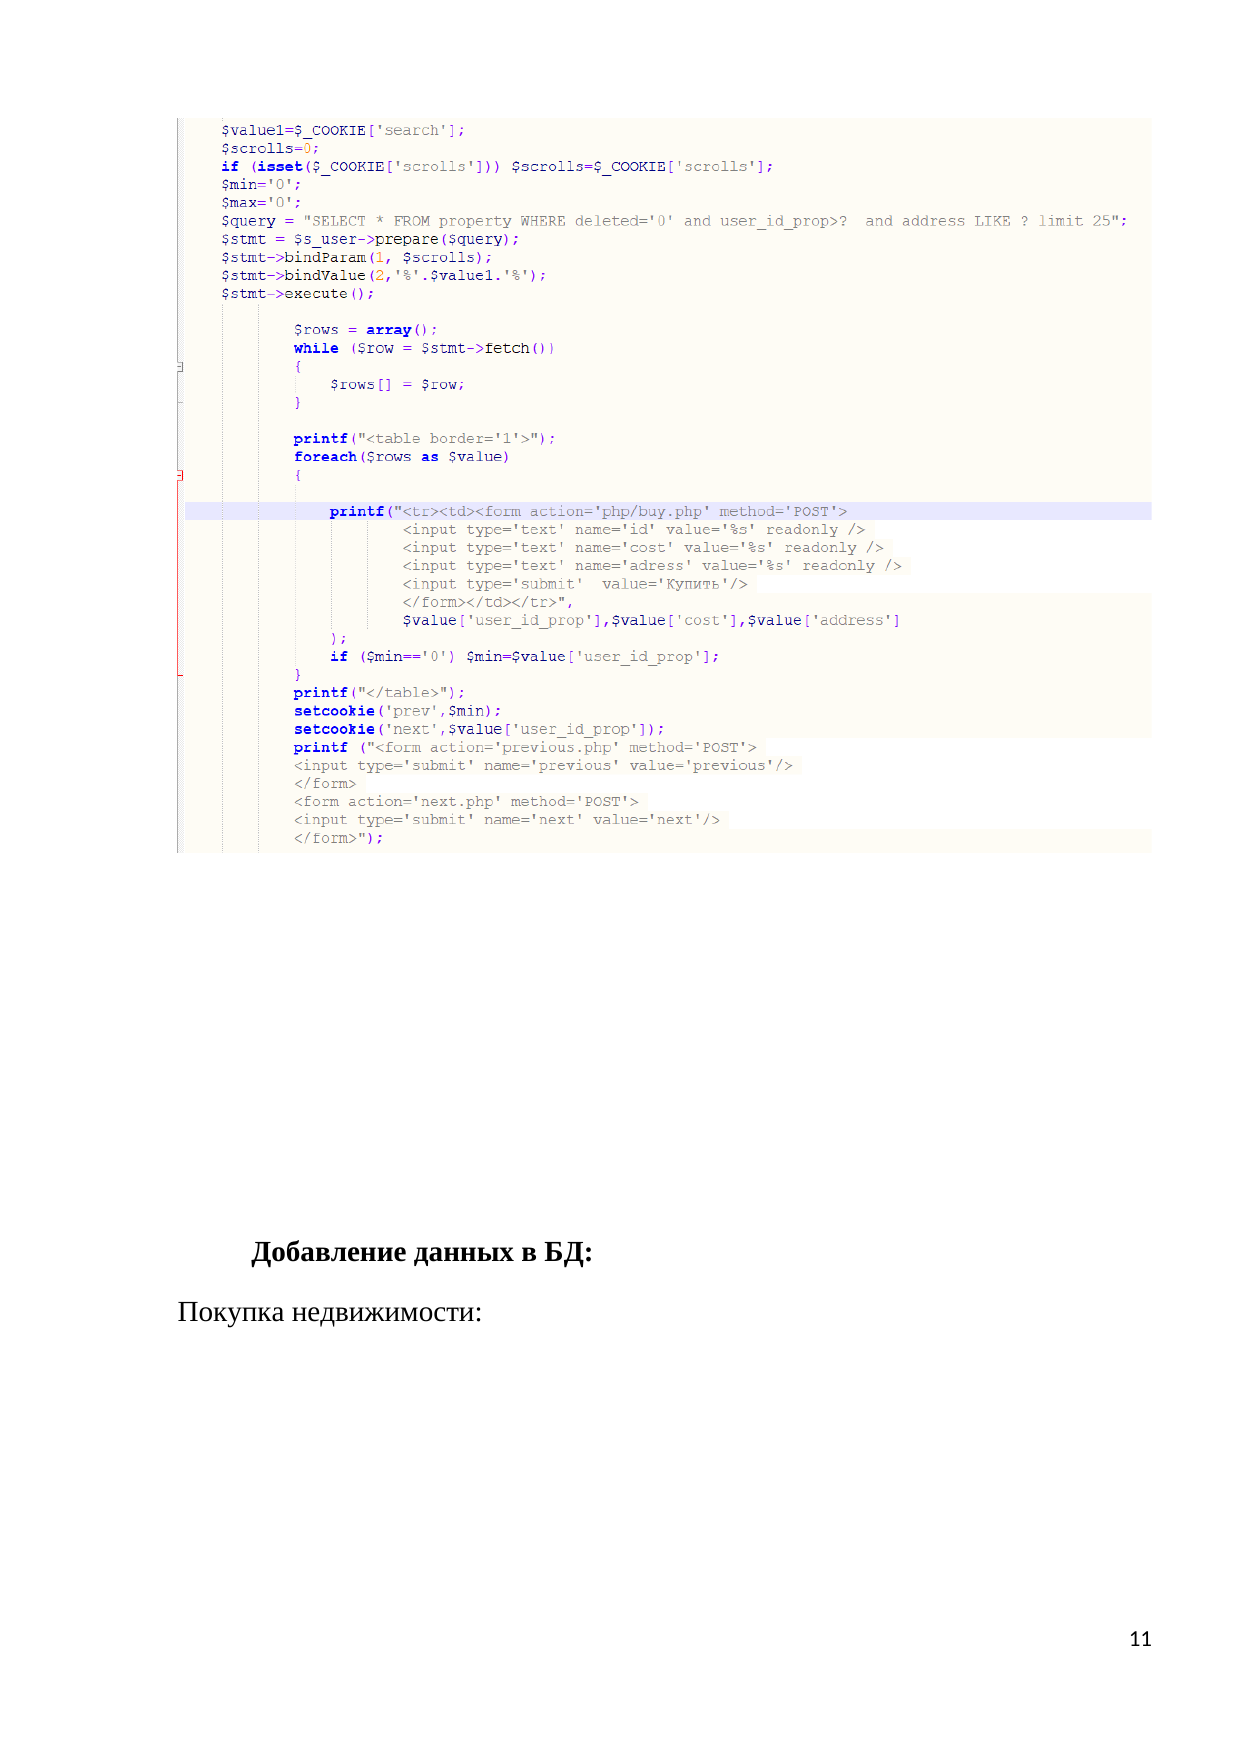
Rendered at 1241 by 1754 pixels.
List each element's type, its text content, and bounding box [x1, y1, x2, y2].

text Покупка недвижимости: [177, 1294, 1152, 1327]
picture [177, 118, 1152, 853]
text Добавление данных в БД: [177, 1234, 1152, 1268]
